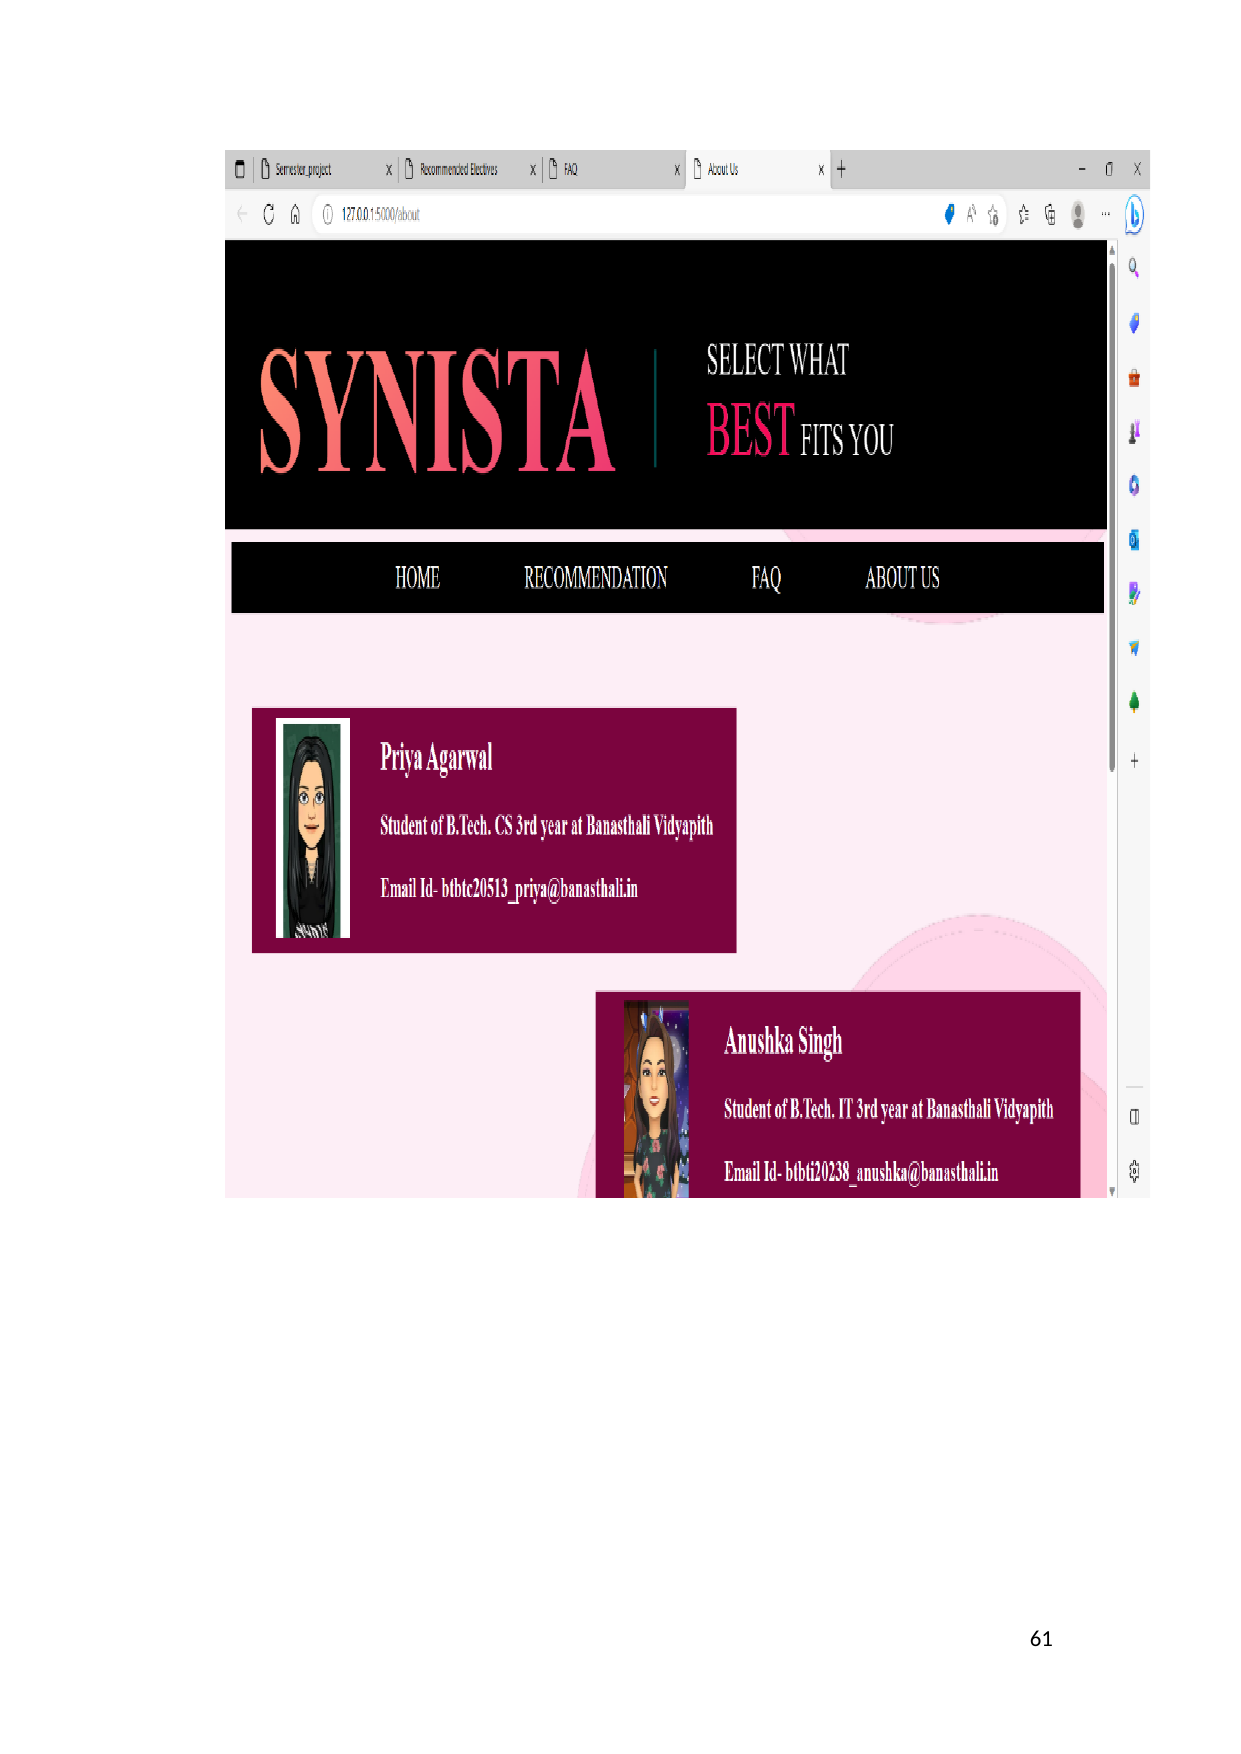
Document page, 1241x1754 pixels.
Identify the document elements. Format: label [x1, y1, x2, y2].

picture [225, 150, 1150, 1198]
